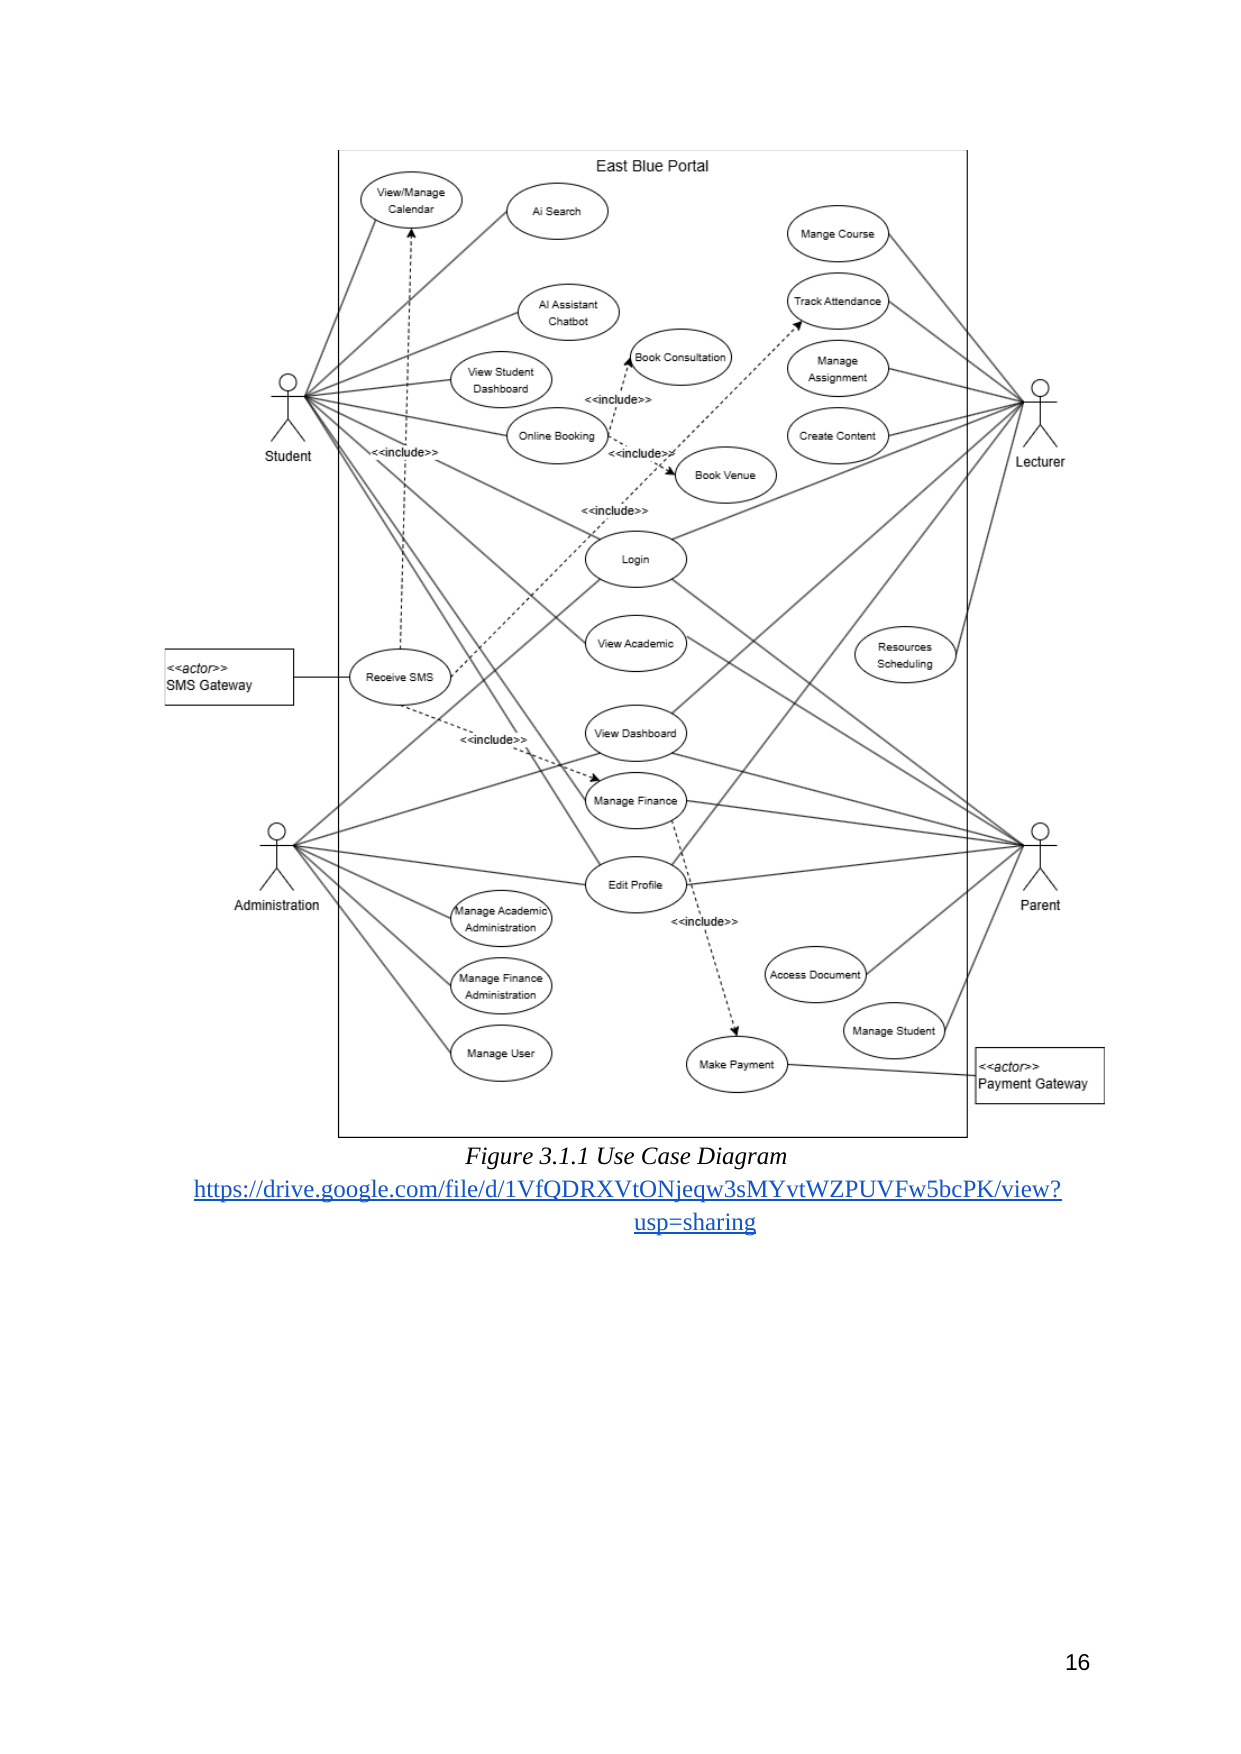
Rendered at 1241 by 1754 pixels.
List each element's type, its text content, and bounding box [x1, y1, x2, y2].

text Figure 3.1.1 Use Case Diagram [165, 1141, 1090, 1170]
picture [164, 150, 1105, 1138]
text https://drive.google.com/file/d/1VfQDRXVtONjeqw3sMYvtWZPUVFw5bcPK/view?usp=sharing [165, 1174, 1090, 1236]
